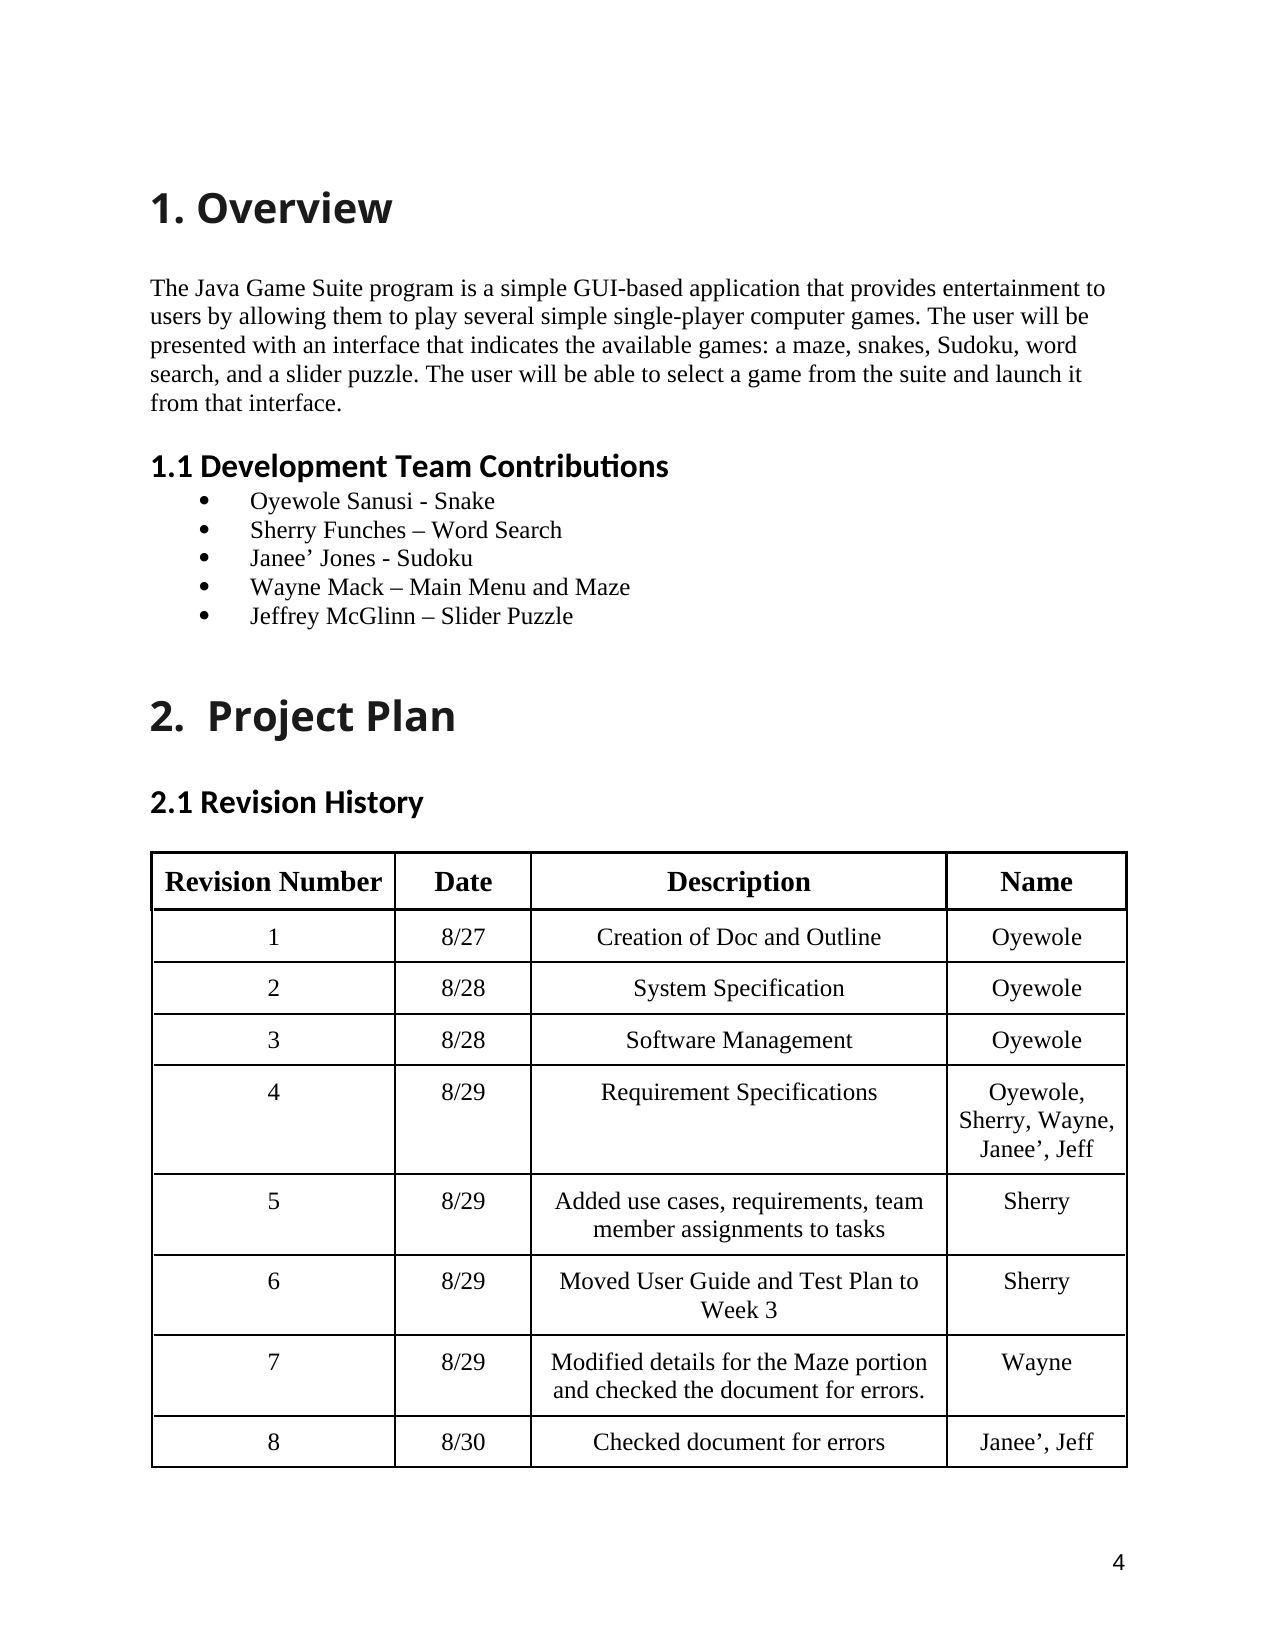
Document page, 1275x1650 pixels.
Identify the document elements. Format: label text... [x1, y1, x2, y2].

table_cell Checked document for errors [532, 1417, 946, 1466]
text The Java Game Suite program is a simple GUI-based application that provides entertainment to users by allowing them to play several simple single-player computer games. The user will be presented with an interface that indicates the available games: a maze, snakes, Sudoku, word search, and a slider puzzle. The user will be able to select a game from the suite and launch it from that interface. [150, 273, 1125, 416]
table_cell 8/29 [396, 1256, 530, 1334]
table_cell 8/27 [396, 911, 530, 961]
table_cell 8/28 [396, 1015, 530, 1064]
table_cell Oyewole [948, 1013, 1126, 1064]
table_cell 4 [153, 1065, 394, 1173]
table_cell 3 [153, 1014, 394, 1064]
table_header Revision Number [153, 854, 394, 908]
table_cell Added use cases, requirements, team member assignments to tasks [532, 1175, 946, 1254]
list Oyewole Sanusi - Snake [200, 486, 1125, 515]
table_header Name [948, 854, 1125, 908]
list Sherry Funches – Word Search [200, 515, 1125, 543]
subtitle 1.1 Development Team Contributions [150, 445, 1125, 486]
table_cell 7 [153, 1335, 394, 1414]
subtitle 2.1 Revision History [150, 781, 1125, 822]
table_cell 5 [153, 1174, 394, 1254]
subtitle 1. Overview [149, 179, 1125, 236]
table_cell 8 [153, 1416, 394, 1466]
table_cell System Specification [532, 963, 946, 1012]
table_cell Sherry [948, 1254, 1126, 1334]
table_cell Requirement Specifications [532, 1066, 946, 1173]
table_cell 8/30 [396, 1417, 530, 1466]
table_cell Wayne [948, 1334, 1126, 1414]
table_cell 2 [153, 962, 394, 1012]
table_cell Sherry [948, 1173, 1126, 1254]
table_cell 8/28 [396, 963, 530, 1012]
table_cell Oyewole [948, 911, 1126, 961]
table_cell 8/29 [396, 1336, 530, 1414]
table_cell 8/29 [396, 1175, 530, 1254]
table_cell Moved User Guide and Test Plan to Week 3 [532, 1256, 946, 1334]
table_header Description [532, 854, 945, 908]
table_cell Modified details for the Maze portion and checked the document for errors. [532, 1336, 946, 1414]
table_cell Oyewole [948, 961, 1126, 1012]
table_cell Oyewole, Sherry, Wayne, Janee’, Jeff [948, 1064, 1126, 1173]
table_cell 1 [153, 909, 394, 961]
table_cell Janee’, Jeff [948, 1415, 1126, 1466]
list Wayne Mack – Main Menu and Maze [200, 572, 1125, 601]
list Jeffrey McGlinn – Slider Puzzle [200, 601, 1125, 630]
table_header Date [396, 854, 530, 908]
table_cell 6 [153, 1255, 394, 1334]
table_cell Creation of Doc and Outline [532, 911, 946, 961]
table_cell Software Management [532, 1015, 946, 1064]
list Janee’ Jones - Sudoku [200, 543, 1125, 572]
subtitle 2. Project Plan [149, 687, 1125, 744]
table_cell 8/29 [396, 1066, 530, 1173]
